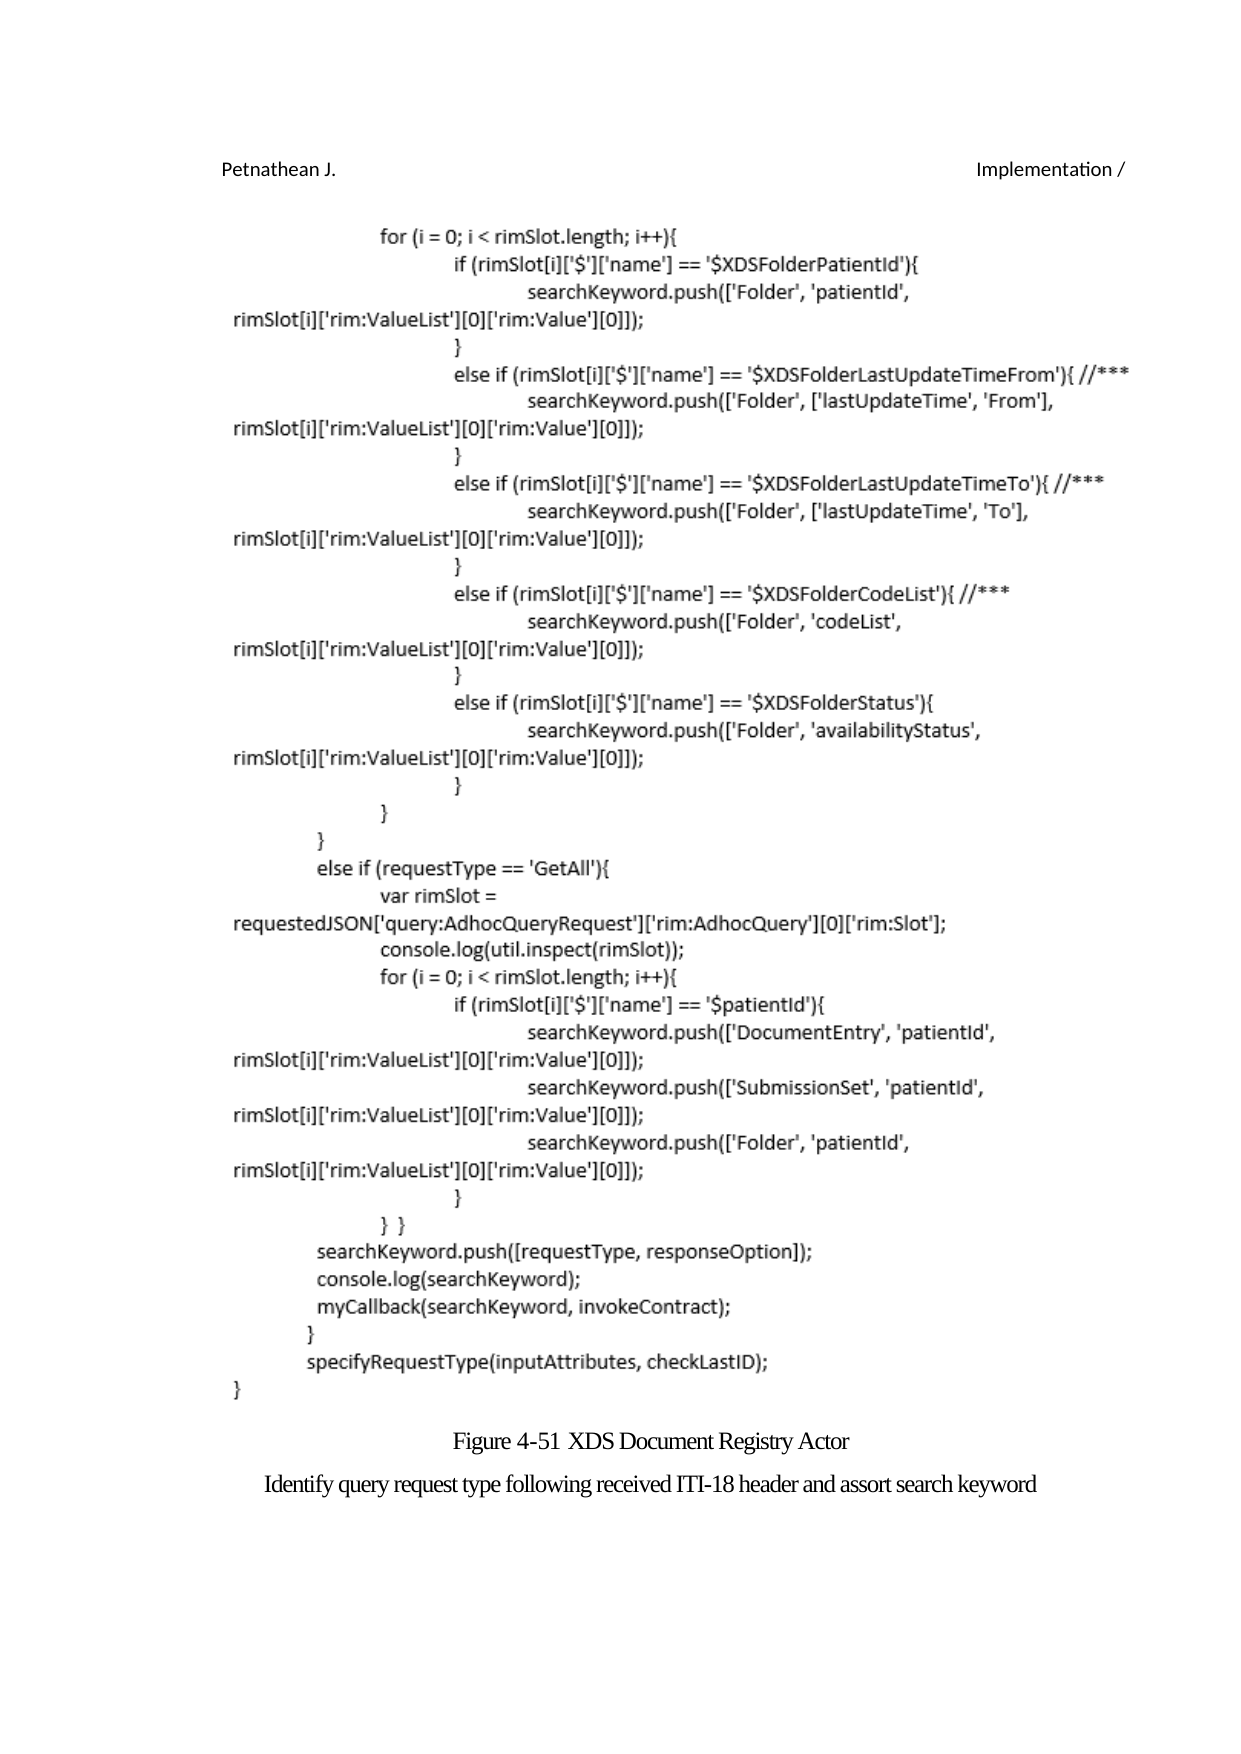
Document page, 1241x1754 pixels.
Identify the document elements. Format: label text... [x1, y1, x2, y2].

picture [221, 221, 1161, 1412]
